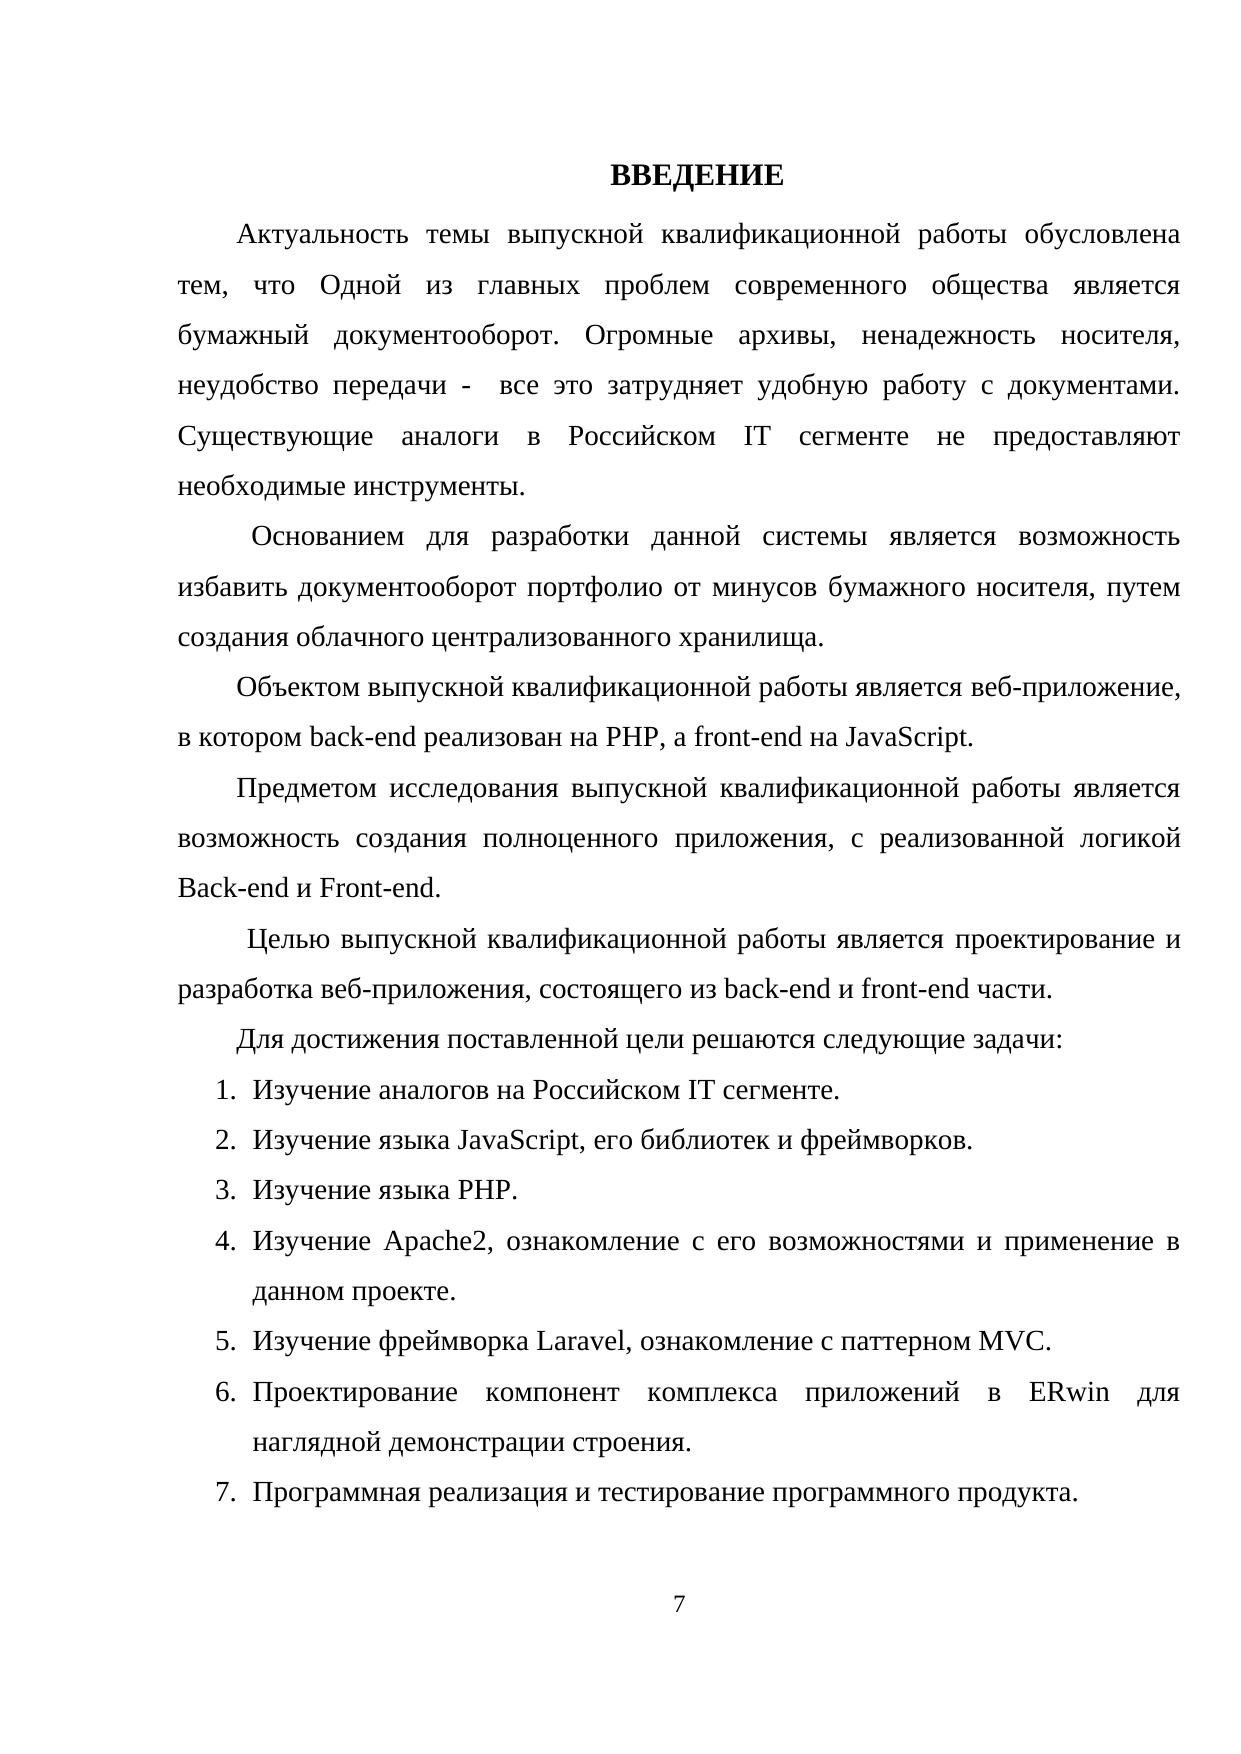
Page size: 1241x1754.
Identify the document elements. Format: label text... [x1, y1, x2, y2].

list Изучение аналогов на Российском IT сегменте. [215, 1072, 1181, 1105]
list Изучение фреймворка Laravel, ознакомление с паттерном MVC. [215, 1323, 1181, 1357]
text Целью выпускной квалификационной работы является проектирование и разработка веб-приложения, состоящего из back-end и front-end части. [177, 921, 1181, 1005]
list Изучение языка JavaScript, его библиотек и фреймворков. [215, 1122, 1181, 1156]
subtitle ВВЕДЕНИЕ [214, 156, 1181, 192]
text Предметом исследования выпускной квалификационной работы является возможность создания полноценного приложения, с реализованной логикой Back-end и Front-end. [177, 770, 1181, 904]
text Актуальность темы выпускной квалификационной работы обусловлена тем, что Одной из главных проблем современного общества является бумажный документооборот. Огромные архивы, ненадежность носителя, неудобство передачи - все это затрудняет удобную работу с документами. Существующие аналоги в Российском IT сегменте не предоставляют необходимые инструменты. [177, 216, 1181, 502]
list Программная реализация и тестирование программного продукта. [215, 1474, 1181, 1508]
text Для достижения поставленной цели решаются следующие задачи: [177, 1021, 1181, 1055]
text Объектом выпускной квалификационной работы является веб-приложение, в котором back-end реализован на PHP, а front-end на JavaScript. [177, 669, 1181, 753]
list Проектирование компонент комплекса приложений в ERwin для наглядной демонстрации строения. [215, 1374, 1181, 1457]
list Изучение языка PHP. [215, 1172, 1181, 1206]
text Основанием для разработки данной системы является возможность избавить документооборот портфолио от минусов бумажного носителя, путем создания облачного централизованного хранилища. [177, 518, 1181, 652]
list Изучение Apache2, ознакомление с его возможностями и применение в данном проекте. [215, 1223, 1181, 1307]
